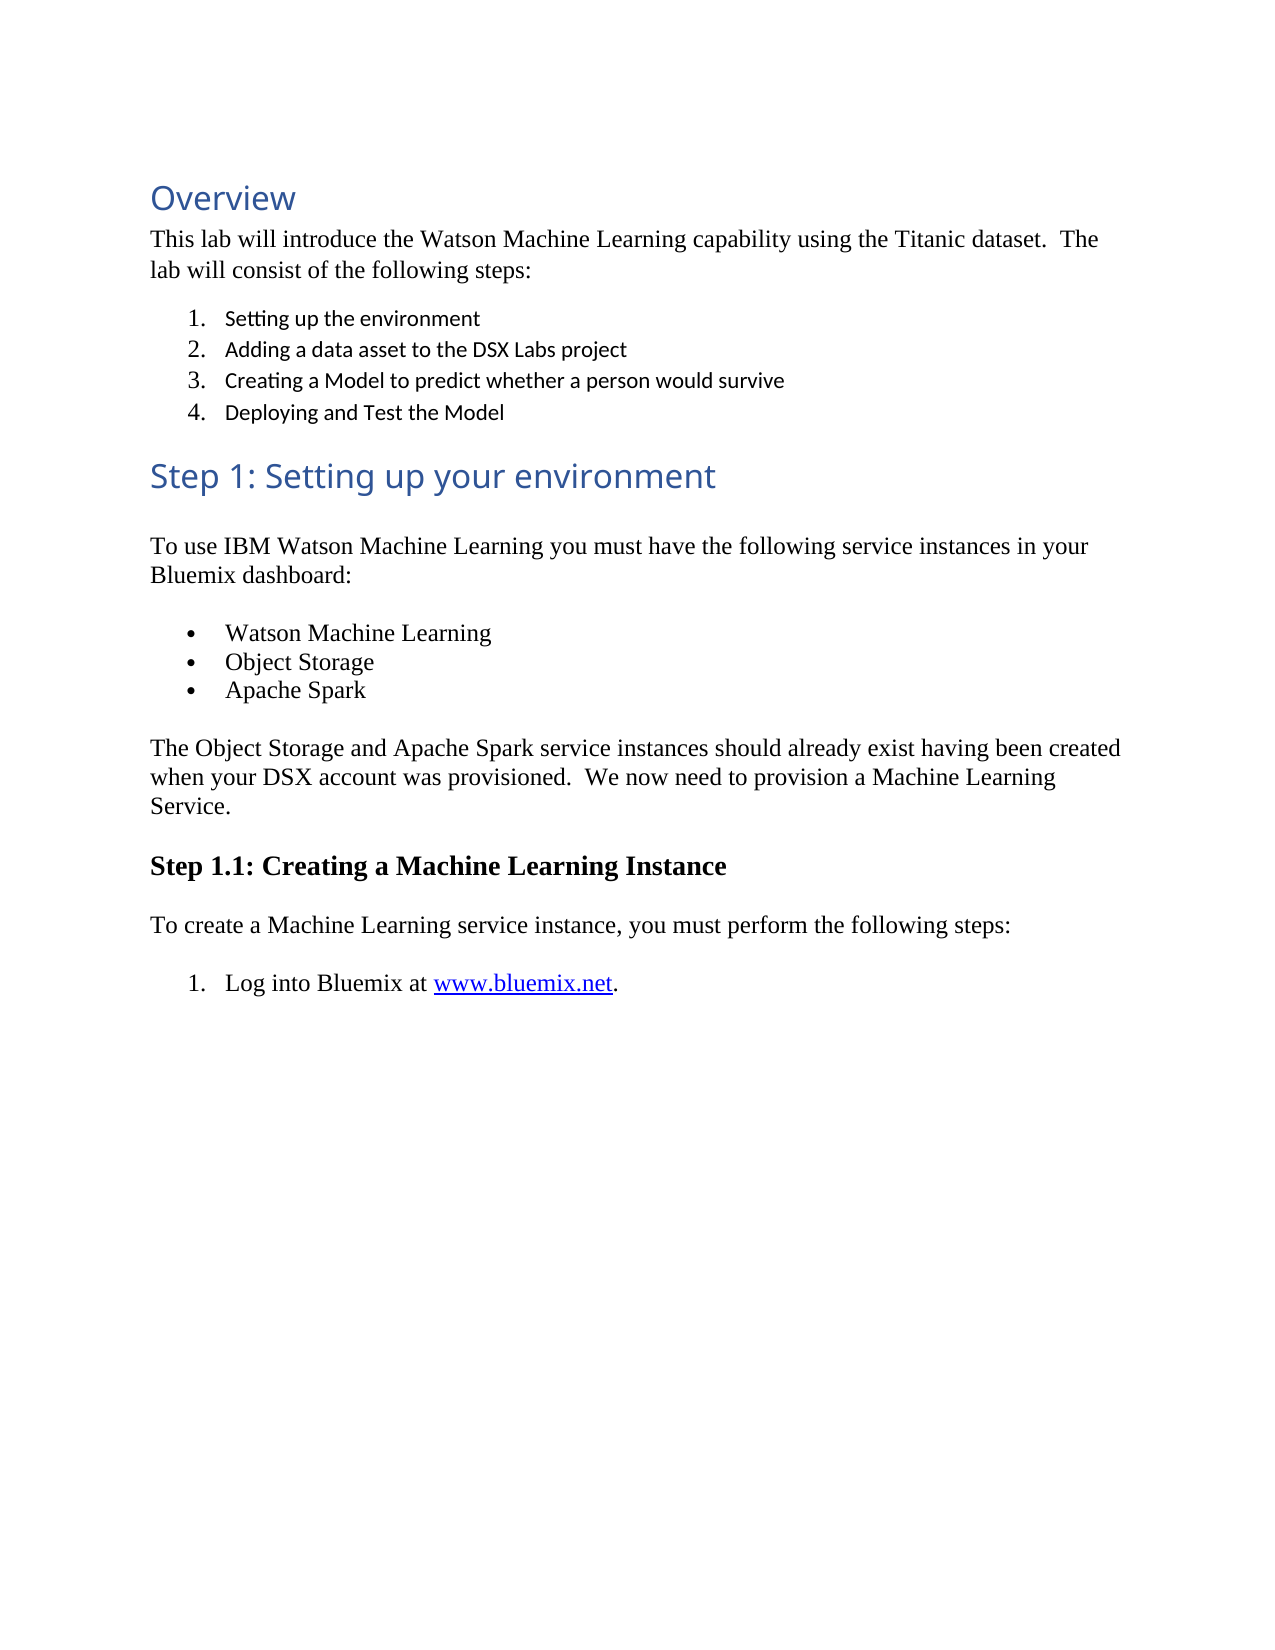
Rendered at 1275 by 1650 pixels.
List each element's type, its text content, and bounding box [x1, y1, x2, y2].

subtitle Step 1.1: Creating a Machine Learning Instance [150, 849, 1125, 881]
text This lab will introduce the Watson Machine Learning capability using the Titanic dataset. The lab will consist of the following steps: [150, 224, 1125, 284]
list Deploying and Test the Model [187, 397, 1125, 426]
text To use IBM Watson Machine Learning you must have the following service instances in your Bluemix dashboard: [150, 531, 1125, 589]
text The Object Storage and Apache Spark service instances should already exist having been created when your DSX account was provisioned. We now need to provision a Machine Learning Service. [150, 733, 1125, 819]
list Adding a data asset to the DSX Labs project [187, 334, 1125, 363]
list Log into Bluemix at www.bluemix.net. [187, 968, 1125, 997]
list Creating a Model to predict whether a person would survive [187, 365, 1125, 394]
text To create a Machine Learning service instance, you must perform the following steps: [150, 910, 1125, 939]
list Setting up the environment [187, 303, 1125, 332]
subtitle Overview [150, 175, 1125, 220]
list Object Storage [187, 647, 1125, 675]
list Apache Spark [187, 675, 1125, 704]
subtitle Step 1: Setting up your environment [150, 453, 1125, 498]
list Watson Machine Learning [187, 618, 1125, 647]
